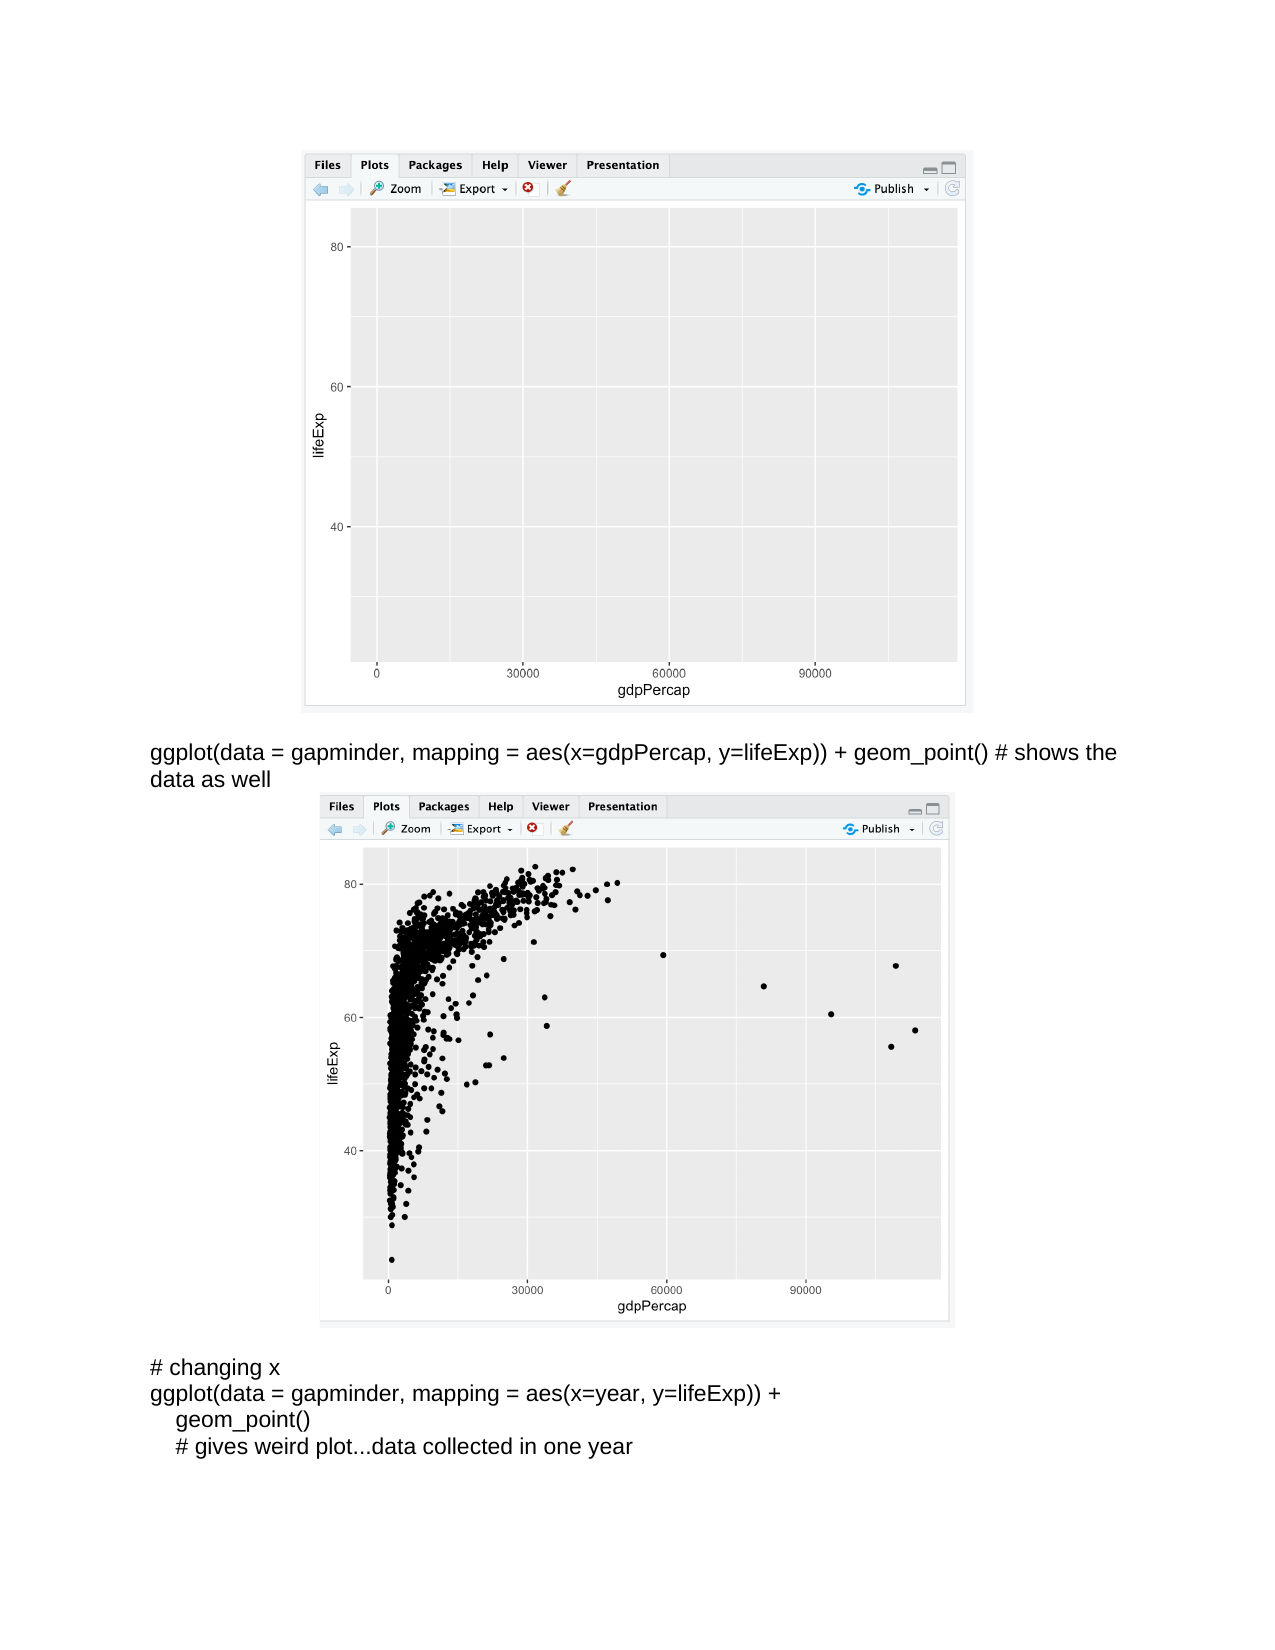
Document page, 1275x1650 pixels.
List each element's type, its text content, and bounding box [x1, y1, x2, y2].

text ggplot(data = gapminder, mapping = aes(x=gdpPercap, y=lifeExp)) + geom_point() # shows the data as well [150, 739, 1125, 792]
text # changing x [150, 1354, 1125, 1380]
text geom_point() [150, 1406, 1125, 1433]
text ggplot(data = gapminder, mapping = aes(x=year, y=lifeExp)) + [150, 1380, 1125, 1406]
text # gives weird plot...data collected in one year [150, 1433, 1125, 1459]
picture [319, 792, 955, 1328]
picture [301, 150, 974, 713]
